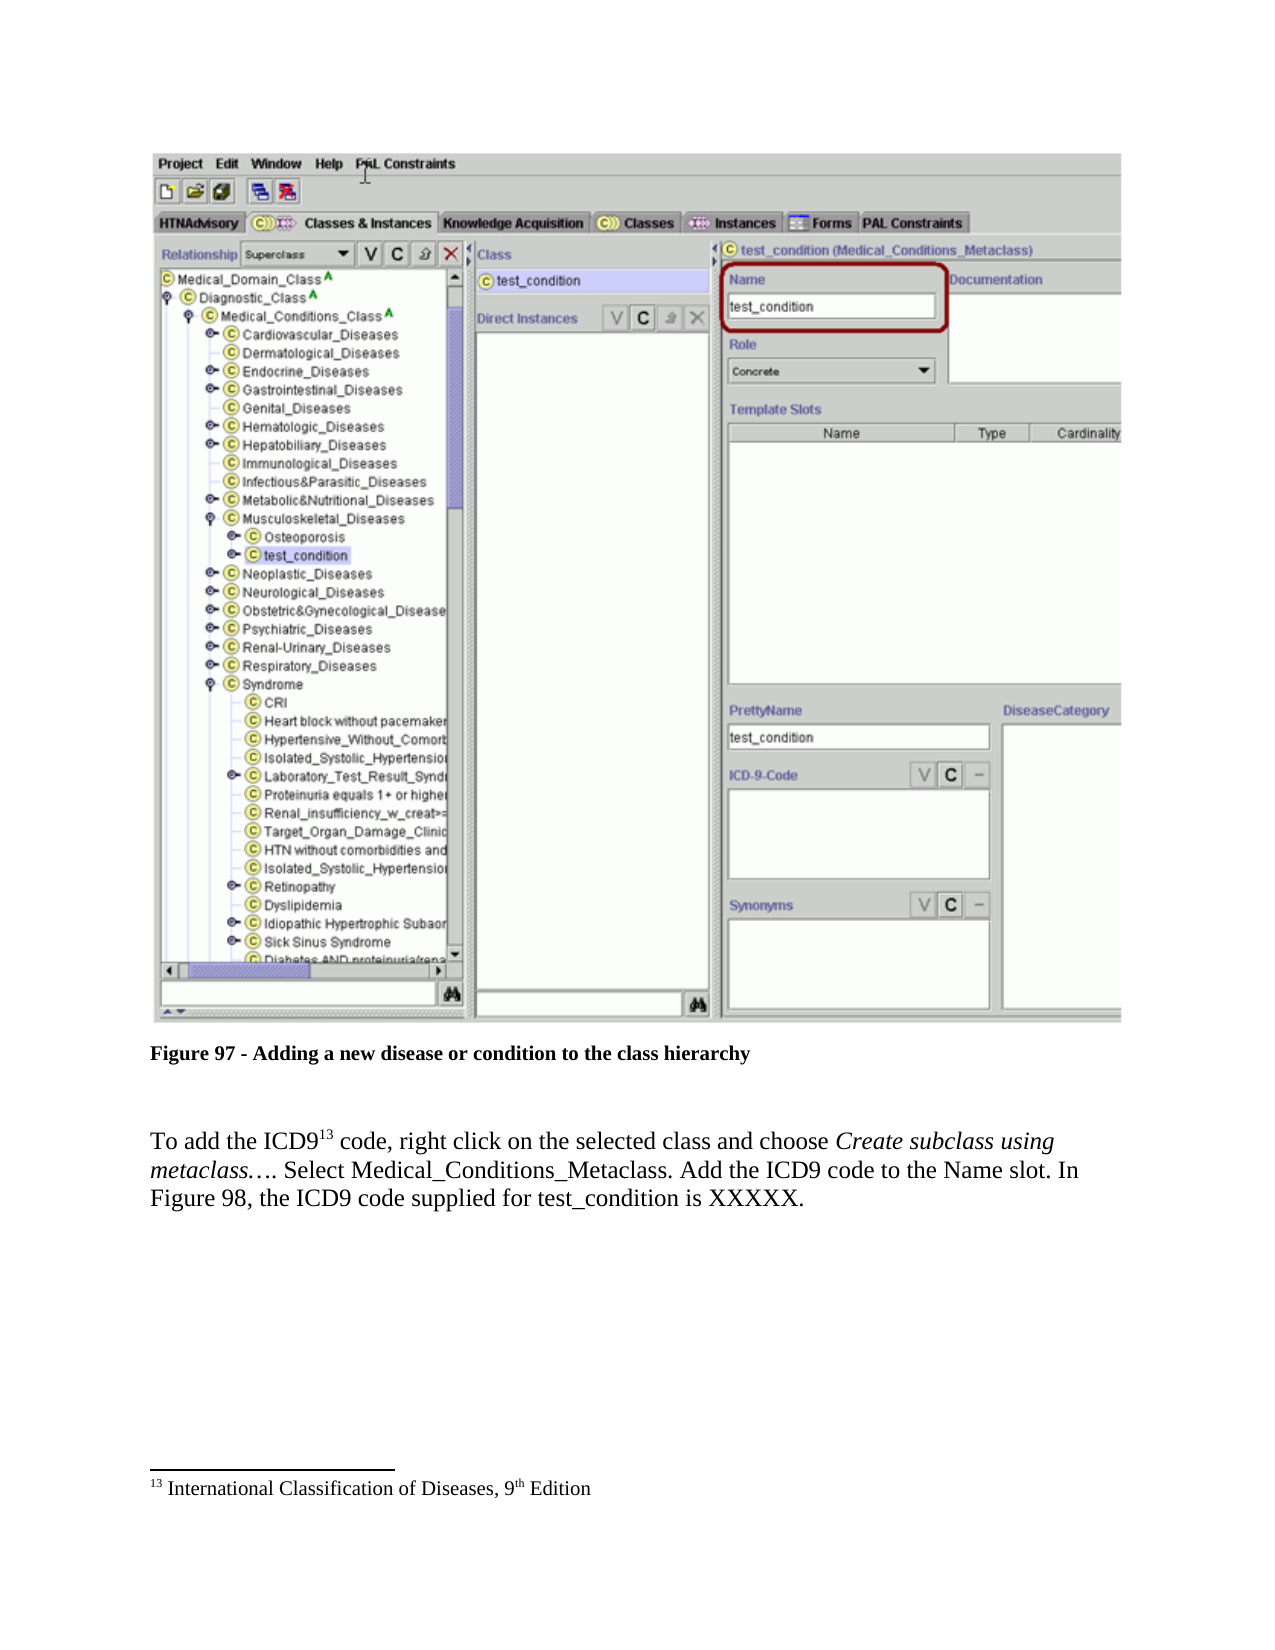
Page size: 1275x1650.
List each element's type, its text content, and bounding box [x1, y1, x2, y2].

text Figure 97 - Adding a new disease or condition to the class hierarchy [150, 1041, 1125, 1065]
picture [150, 150, 1125, 1029]
text To add the ICD9 code, right click on the selected class and choose Create subclass using metaclass…. Select Medical_Conditions_Metaclass. Add the ICD9 code to the Name slot. In Figure 98, the ICD9 code supplied for test_condition is XXXXX. [150, 1126, 1125, 1212]
